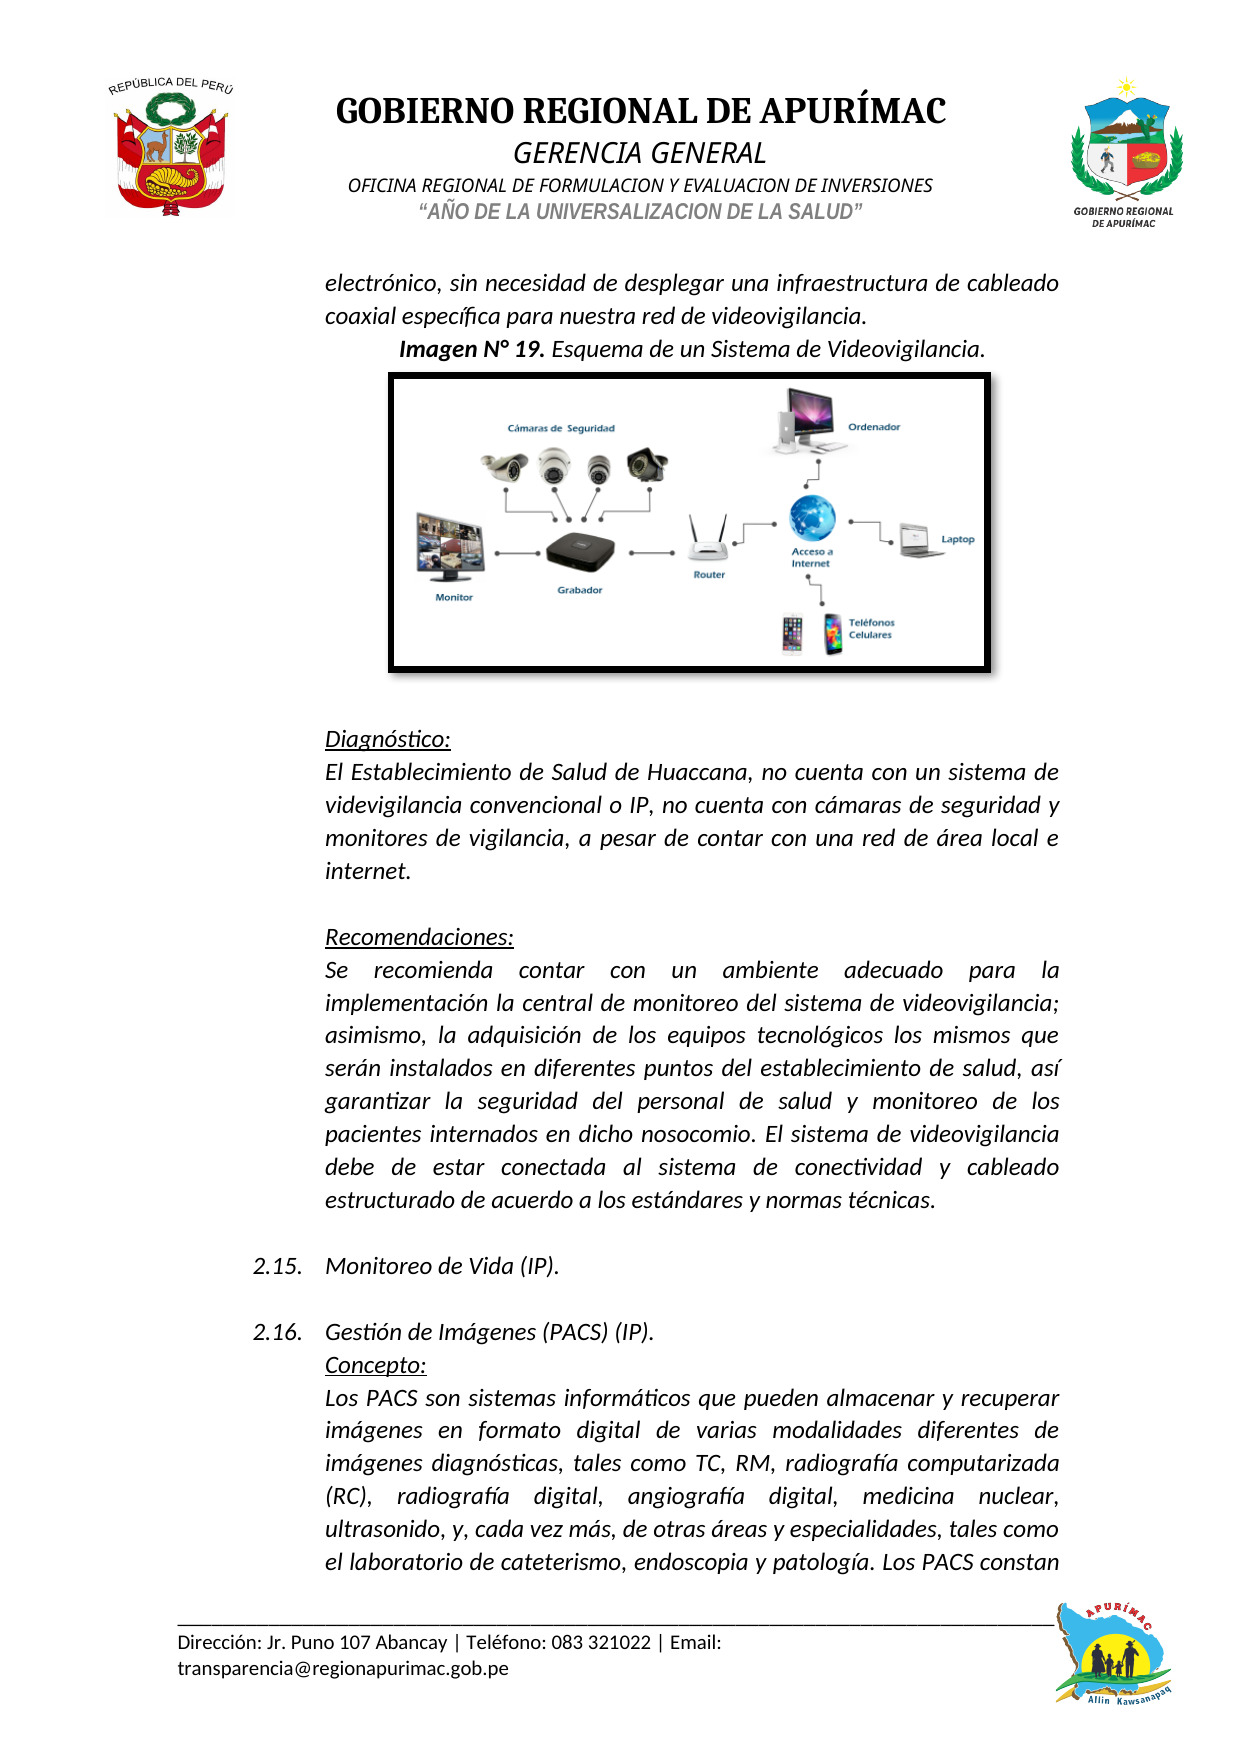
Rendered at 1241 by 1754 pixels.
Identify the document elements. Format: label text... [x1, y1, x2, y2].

text Imagen N° 19. Esquema de un Sistema de Videovigilancia. [325, 333, 1063, 364]
picture [1070, 75, 1184, 227]
list Monitoreo de Vida (IP). [252, 1250, 1063, 1281]
list Concepto: [325, 1349, 1063, 1379]
picture [105, 77, 236, 217]
list Recomendaciones: [325, 921, 1063, 951]
picture [1055, 1602, 1172, 1705]
list Se recomienda contar con un ambiente adecuado para la implementación la central de monitoreo del sistema de videovigilancia; asimismo, la adquisición de los equipos tecnológicos los mismos que serán instalados en diferentes puntos del establecimiento de salud, así garantizar la seguridad del personal de salud y monitoreo de los pacientes internados en dicho nosocomio. El sistema de videovigilancia debe de estar conectada al sistema de conectividad y cableado estructurado de acuerdo a los estándares y normas técnicas. [325, 954, 1063, 1215]
picture [394, 379, 984, 666]
list Gestión de Imágenes (PACS) (IP). [252, 1316, 1063, 1346]
list Diagnóstico: [325, 723, 1063, 754]
list El Establecimiento de Salud de Huaccana, no cuenta con un sistema de videvigilancia convencional o IP, no cuenta con cámaras de seguridad y monitores de vigilancia, a pesar de contar con una red de área local e internet. [325, 756, 1063, 886]
